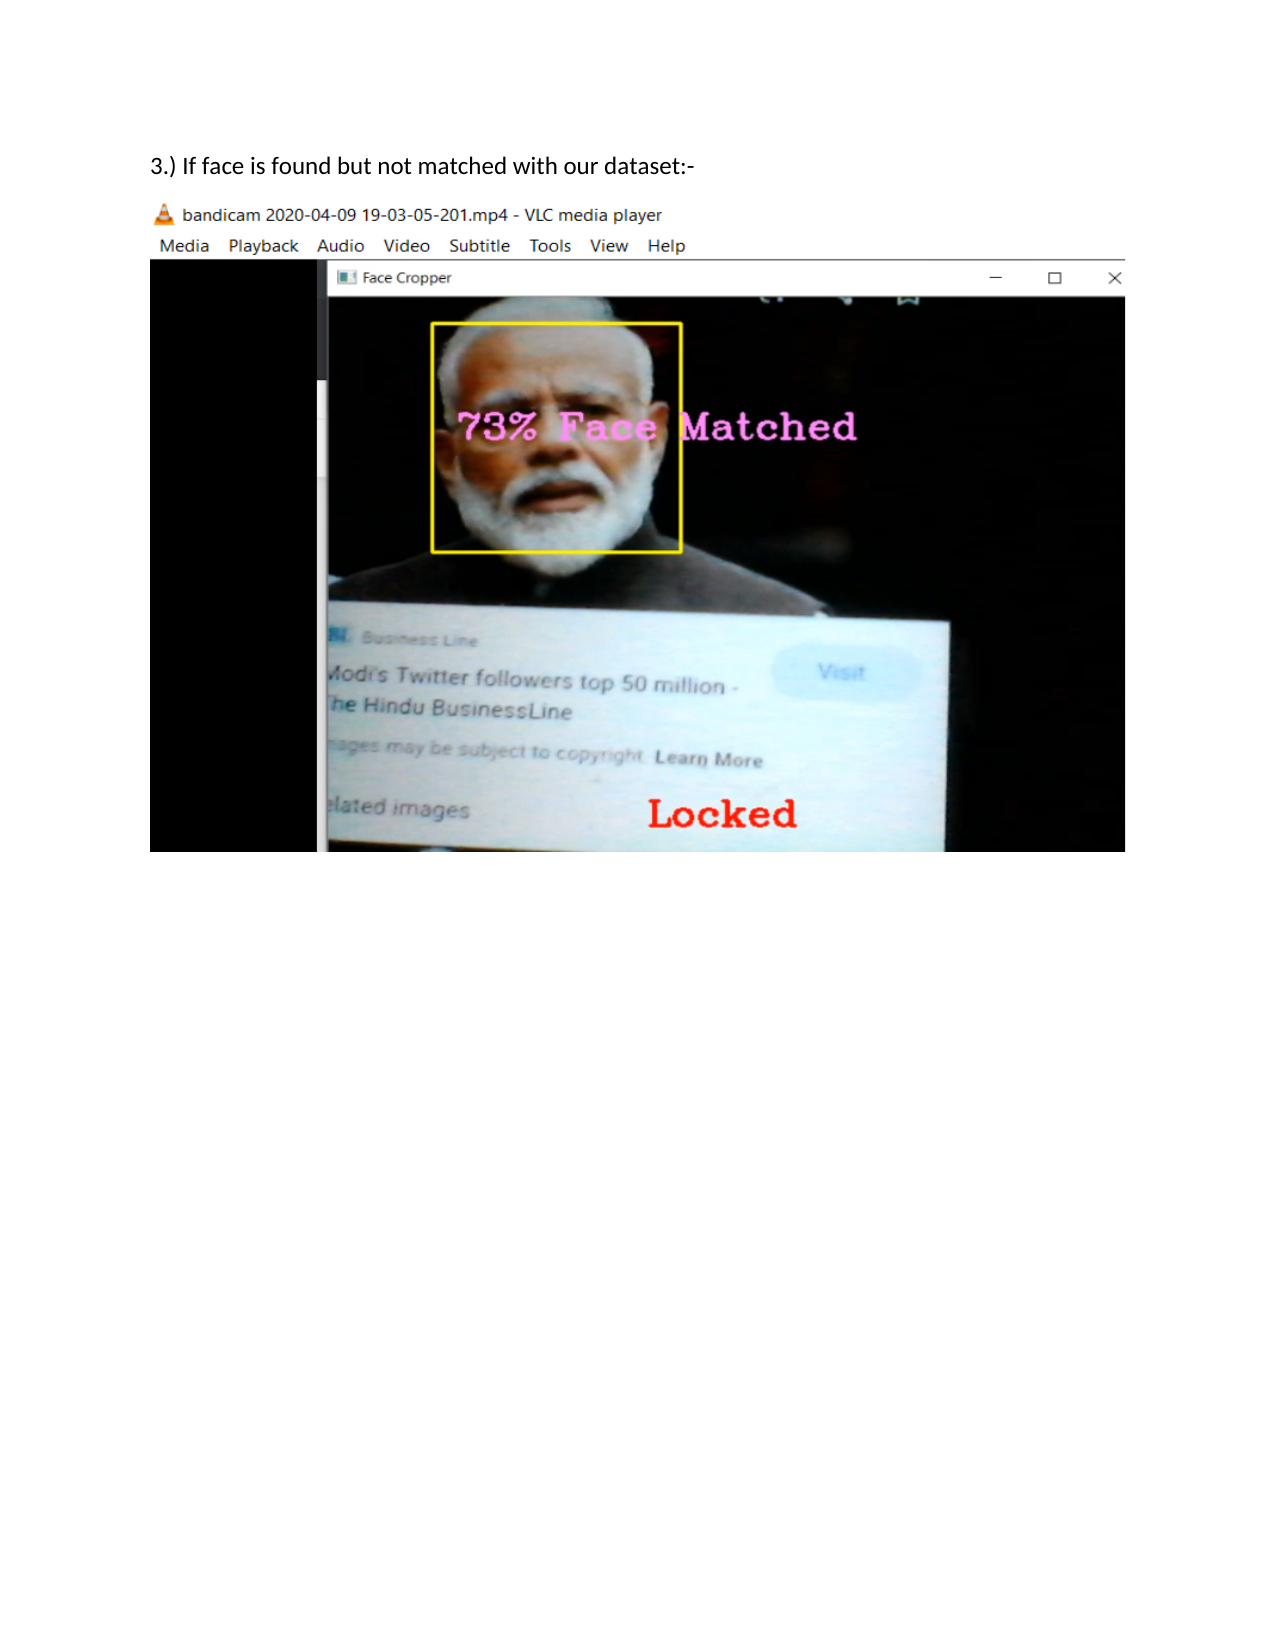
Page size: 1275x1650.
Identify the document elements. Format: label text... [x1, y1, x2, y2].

text 3.) If face is found but not matched with our dataset:- [150, 150, 1125, 181]
picture [150, 200, 1125, 852]
